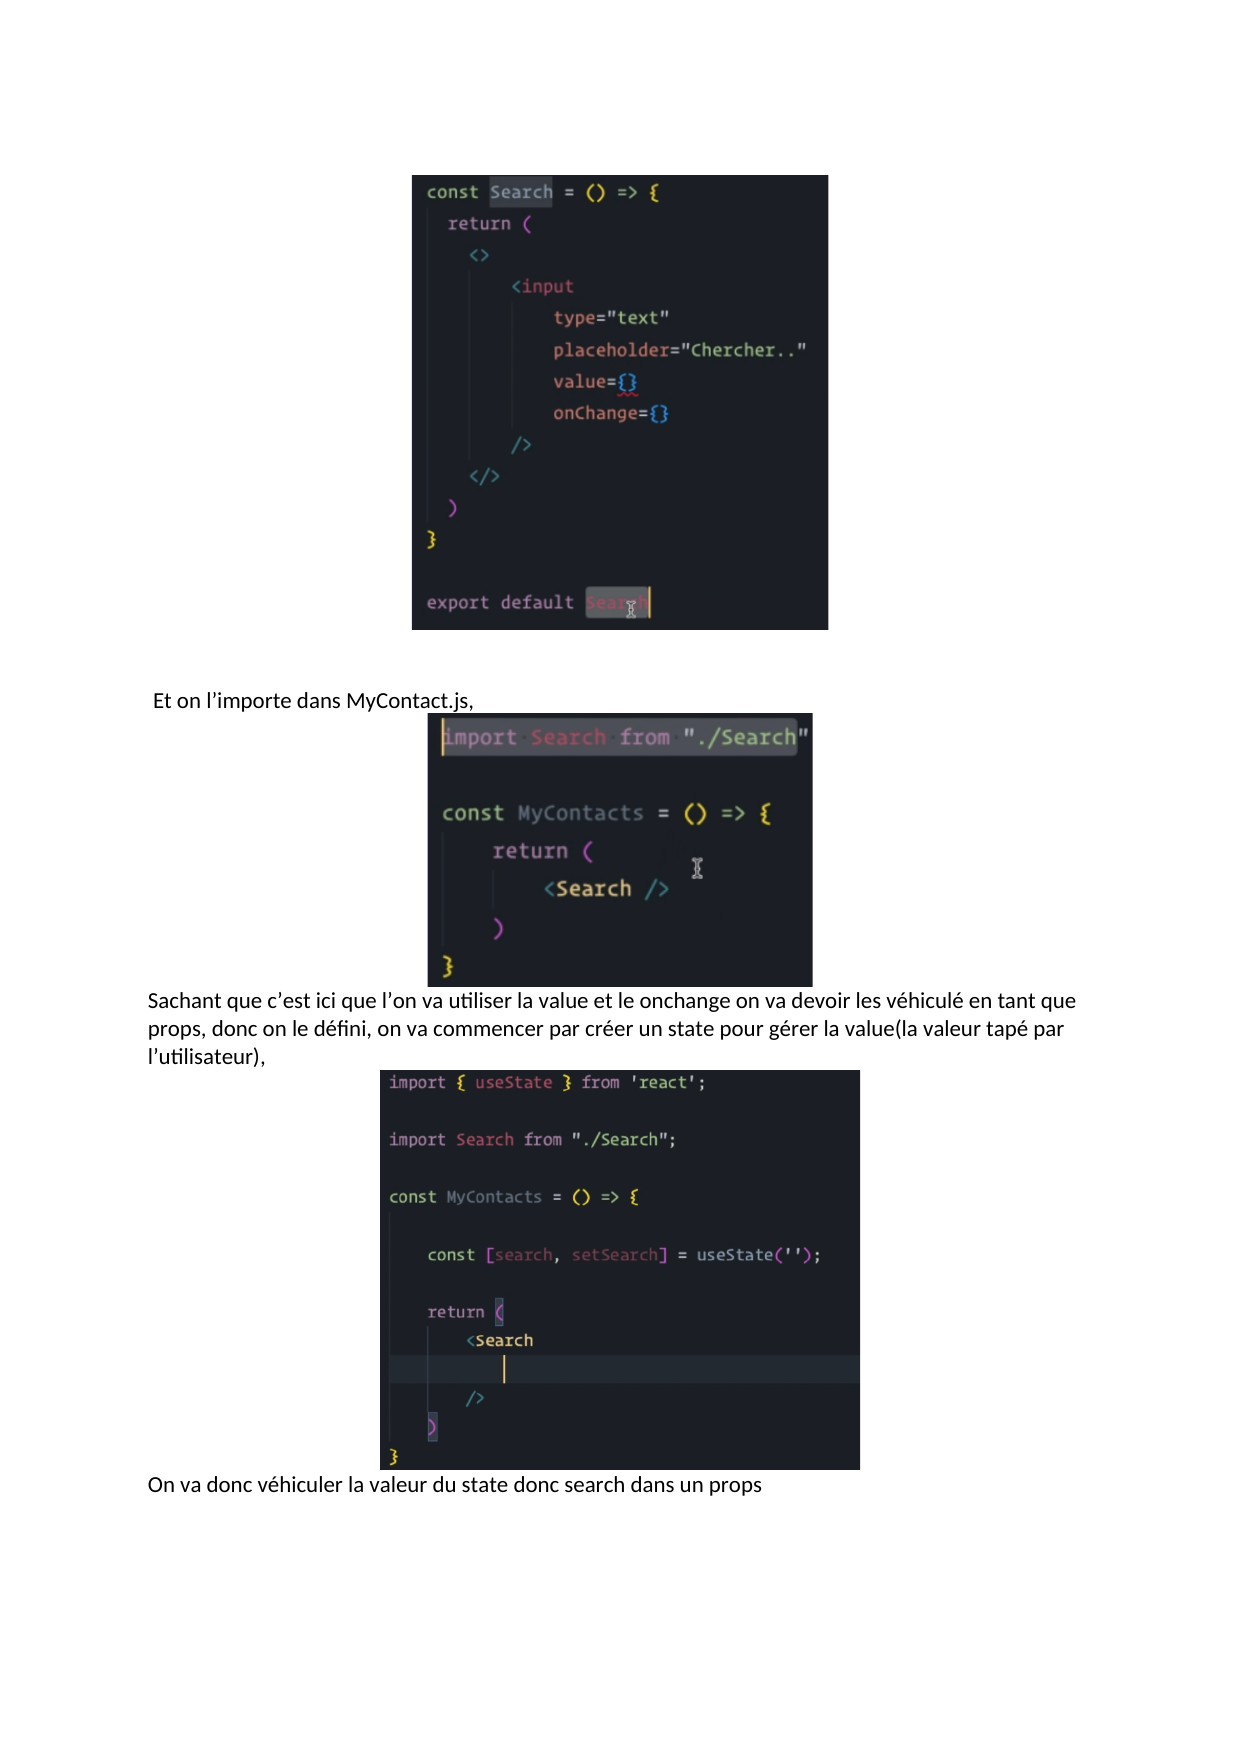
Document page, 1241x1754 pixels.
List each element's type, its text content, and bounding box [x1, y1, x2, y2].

text Et on l’importe dans MyContact.js, [148, 686, 1093, 714]
picture [411, 175, 829, 630]
picture [427, 713, 813, 987]
text On va donc véhiculer la valeur du state donc search dans un props [148, 1470, 1093, 1498]
picture [380, 1070, 861, 1470]
text Sachant que c’est ici que l’on va utiliser la value et le onchange on va devoir les véhiculé en tant que props, donc on le défini, on va commencer par créer un state pour gérer la value(la valeur tapé par l’utilisateur), [148, 986, 1093, 1070]
